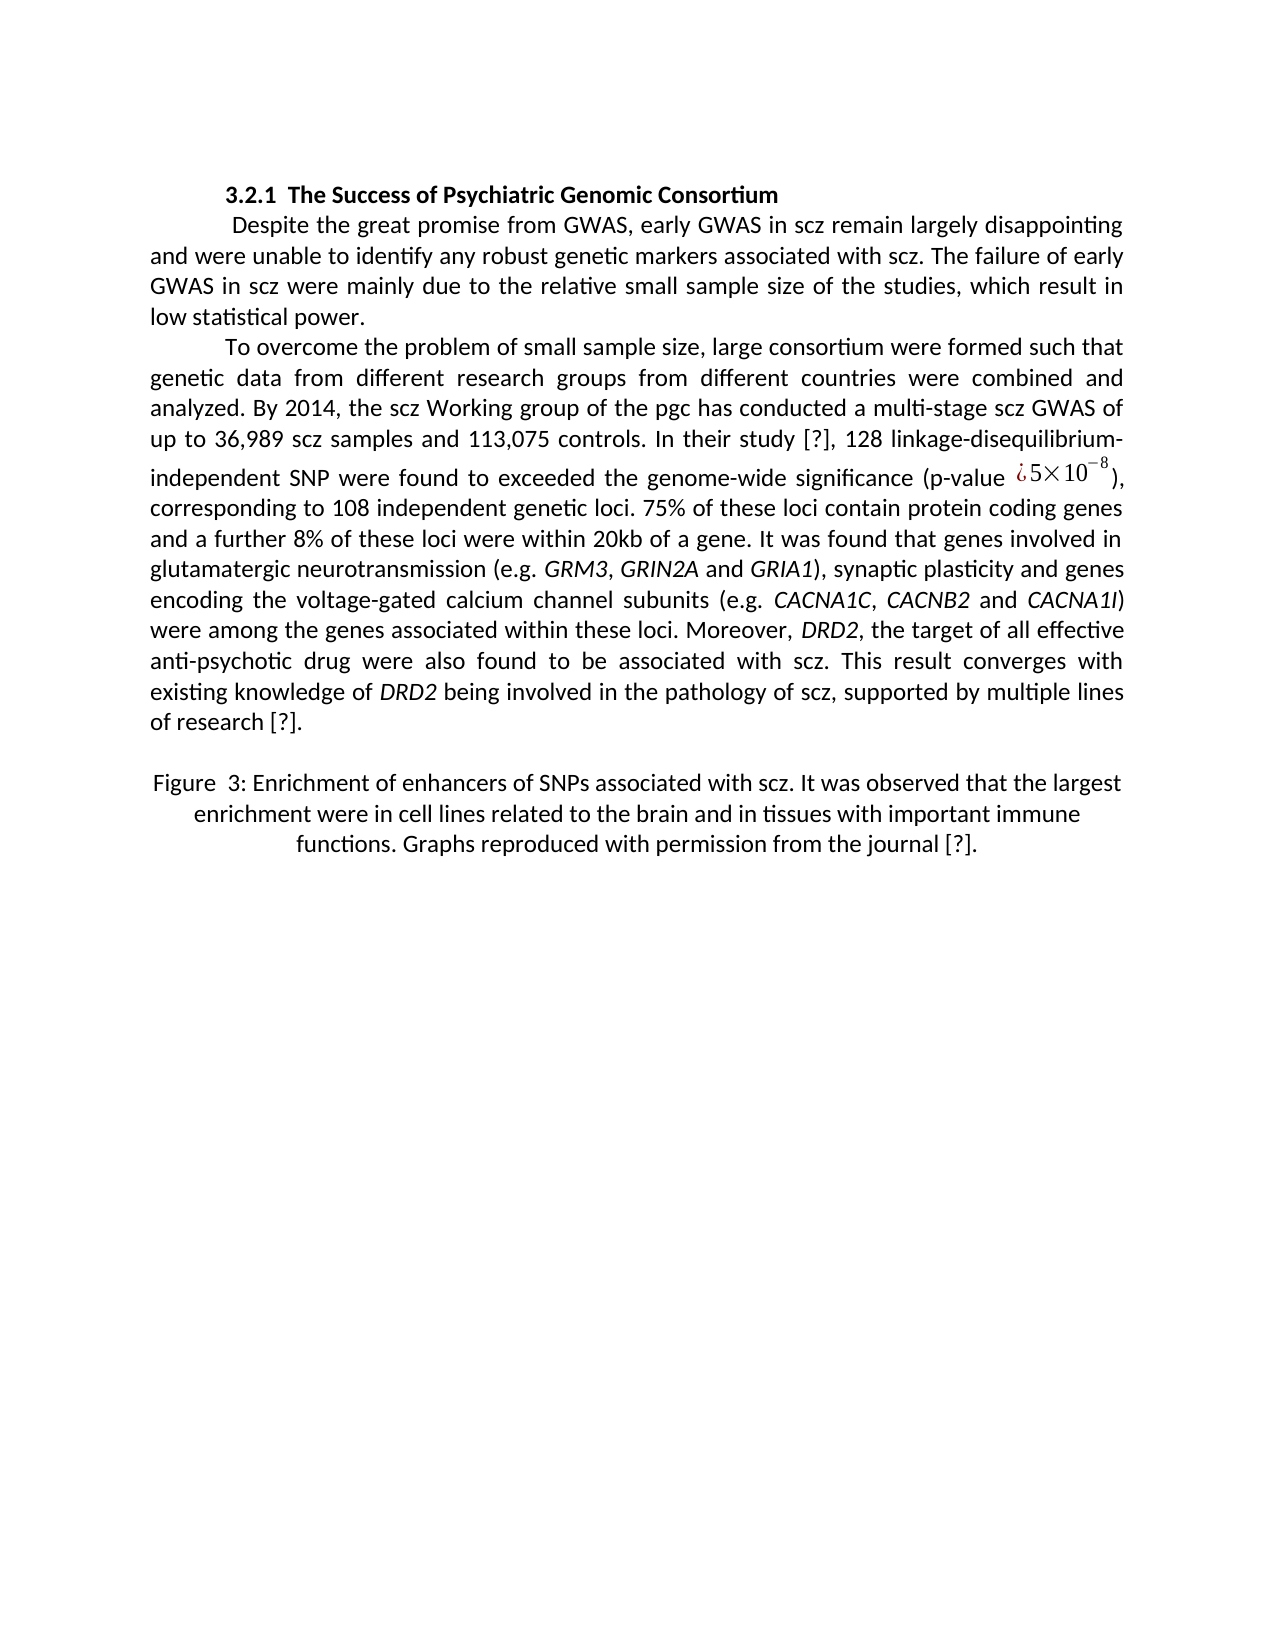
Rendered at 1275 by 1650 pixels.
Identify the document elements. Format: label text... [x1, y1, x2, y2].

text To overcome the problem of small sample size, large consortium were formed such that genetic data from different research groups from different countries were combined and analyzed. By 2014, the scz Working group of the pgc has conducted a multi-stage scz GWAS of up to 36,989 scz samples and 113,075 controls. In their study [?], 128 linkage-disequilibrium-independent SNP were found to exceeded the genome-wide significance (p-value ), corresponding to 108 independent genetic loci. 75% of these loci contain protein coding genes and a further 8% of these loci were within 20kb of a gene. It was found that genes involved in glutamatergic neurotransmission (e.g. GRM3, GRIN2A and GRIA1), synaptic plasticity and genes encoding the voltage-gated calcium channel subunits (e.g. CACNA1C, CACNB2 and CACNA1I) were among the genes associated within these loci. Moreover, DRD2, the target of all effective anti-psychotic drug were also found to be associated with scz. This result converges with existing knowledge of DRD2 being involved in the pathology of scz, supported by multiple lines of research [?]. [150, 331, 1125, 737]
subtitle 3.2.1 The Success of Psychiatric Genomic Consortium [150, 179, 1125, 209]
text Figure 3: Enrichment of enhancers of SNPs associated with scz. It was observed that the largest enrichment were in cell lines related to the brain and in tissues with important immune functions. Graphs reproduced with permission from the journal [?]. [150, 767, 1125, 859]
text Despite the great promise from GWAS, early GWAS in scz remain largely disappointing and were unable to identify any robust genetic markers associated with scz. The failure of early GWAS in scz were mainly due to the relative small sample size of the studies, which result in low statistical power. [150, 209, 1125, 331]
